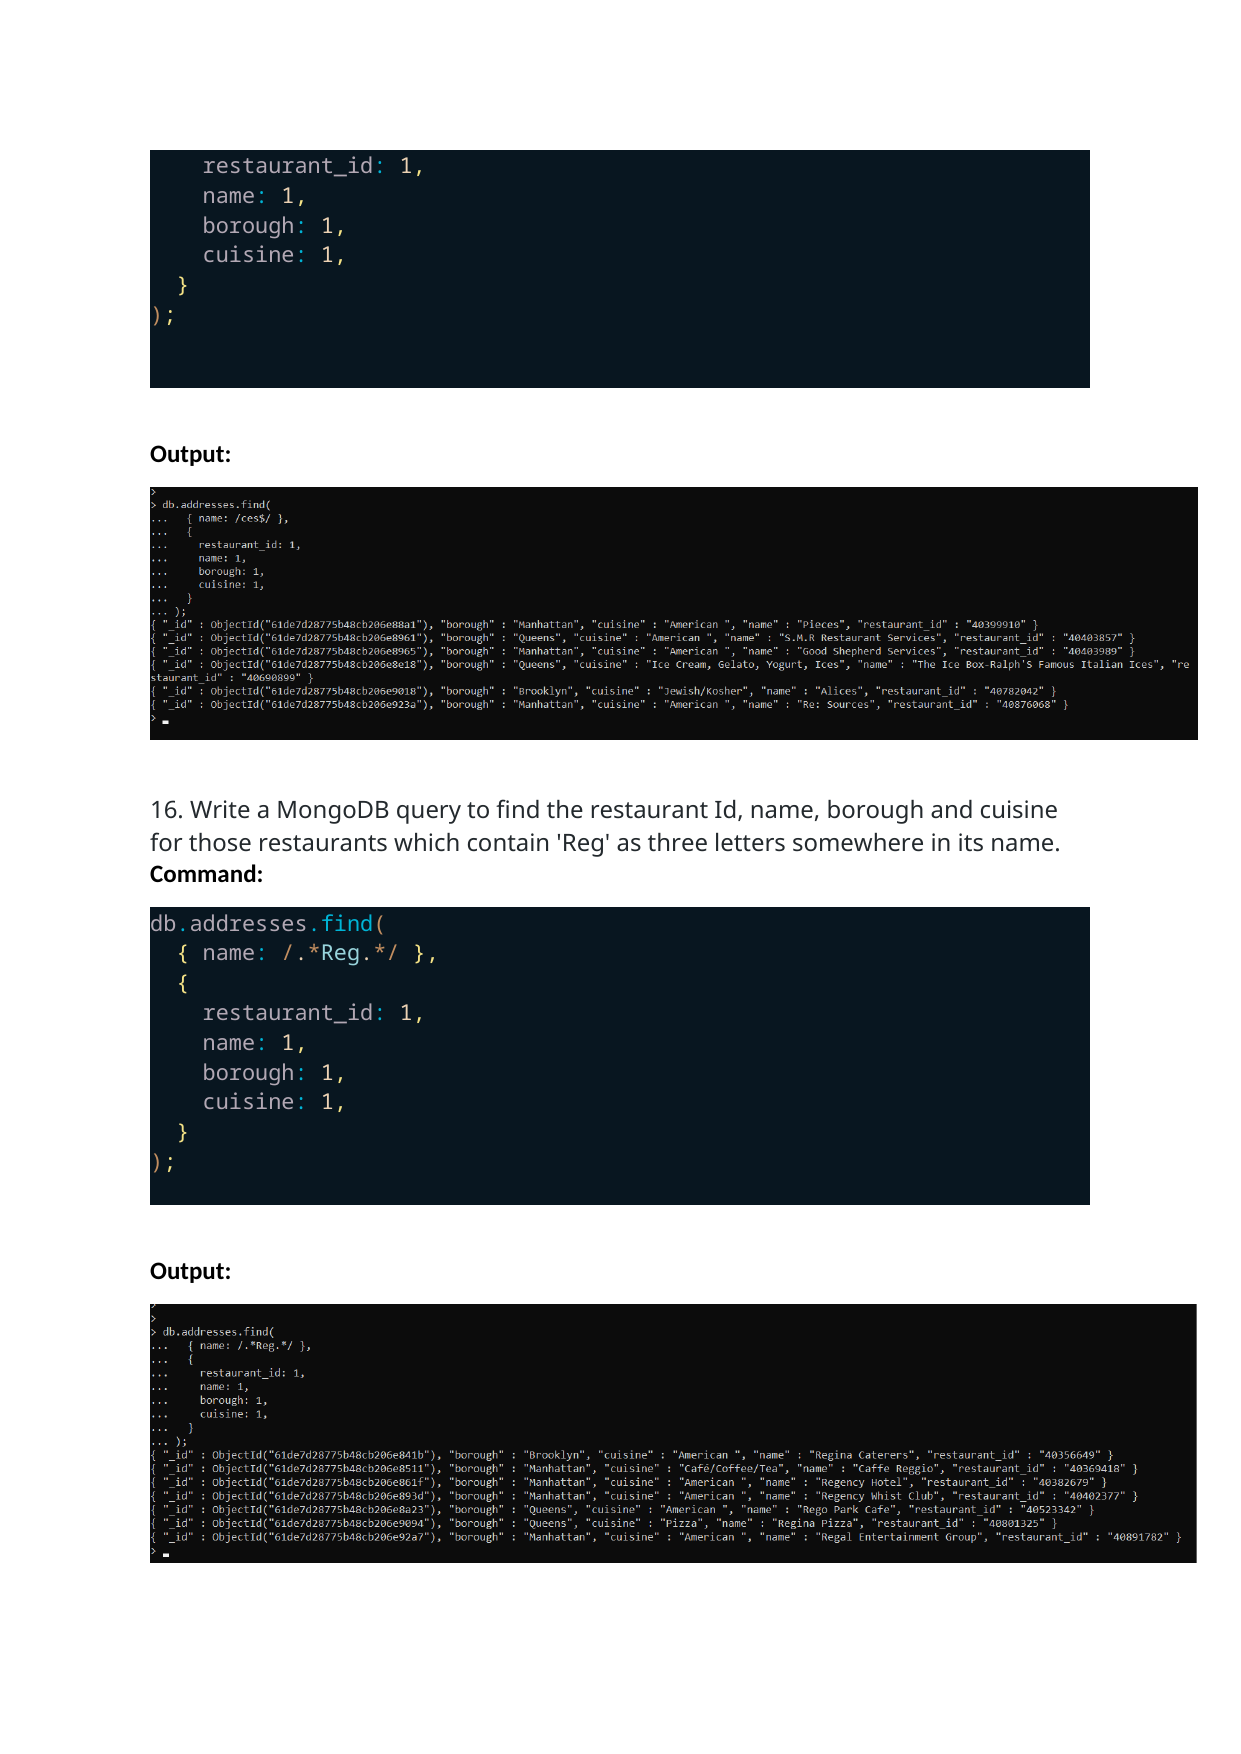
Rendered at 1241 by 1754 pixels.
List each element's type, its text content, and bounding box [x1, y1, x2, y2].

picture [150, 1304, 1197, 1563]
text cuisine: 1, [150, 1086, 1090, 1116]
text } [150, 269, 1090, 299]
text Output: [150, 438, 1090, 468]
text borough: 1, [150, 1056, 1090, 1086]
text borough: 1, [150, 209, 1090, 239]
text name: 1, [150, 180, 1090, 209]
text { [150, 967, 1090, 997]
text restaurant_id: 1, [150, 150, 1090, 180]
text restaurant_id: 1, [150, 997, 1090, 1027]
text { name: /.*Reg.*/ }, [150, 937, 1090, 967]
picture [150, 487, 1198, 740]
text ); [150, 299, 1090, 329]
text Command: [150, 858, 1090, 888]
text db.addresses.find( [150, 907, 1090, 937]
text } [150, 1116, 1090, 1146]
text cuisine: 1, [150, 239, 1090, 269]
text ); [150, 1146, 1090, 1176]
text name: 1, [150, 1027, 1090, 1056]
text 16. Write a MongoDB query to find the restaurant Id, name, borough and cuisine for those restaurants which contain 'Reg' as three letters somewhere in its name. [150, 793, 1090, 858]
text Output: [150, 1255, 1090, 1286]
